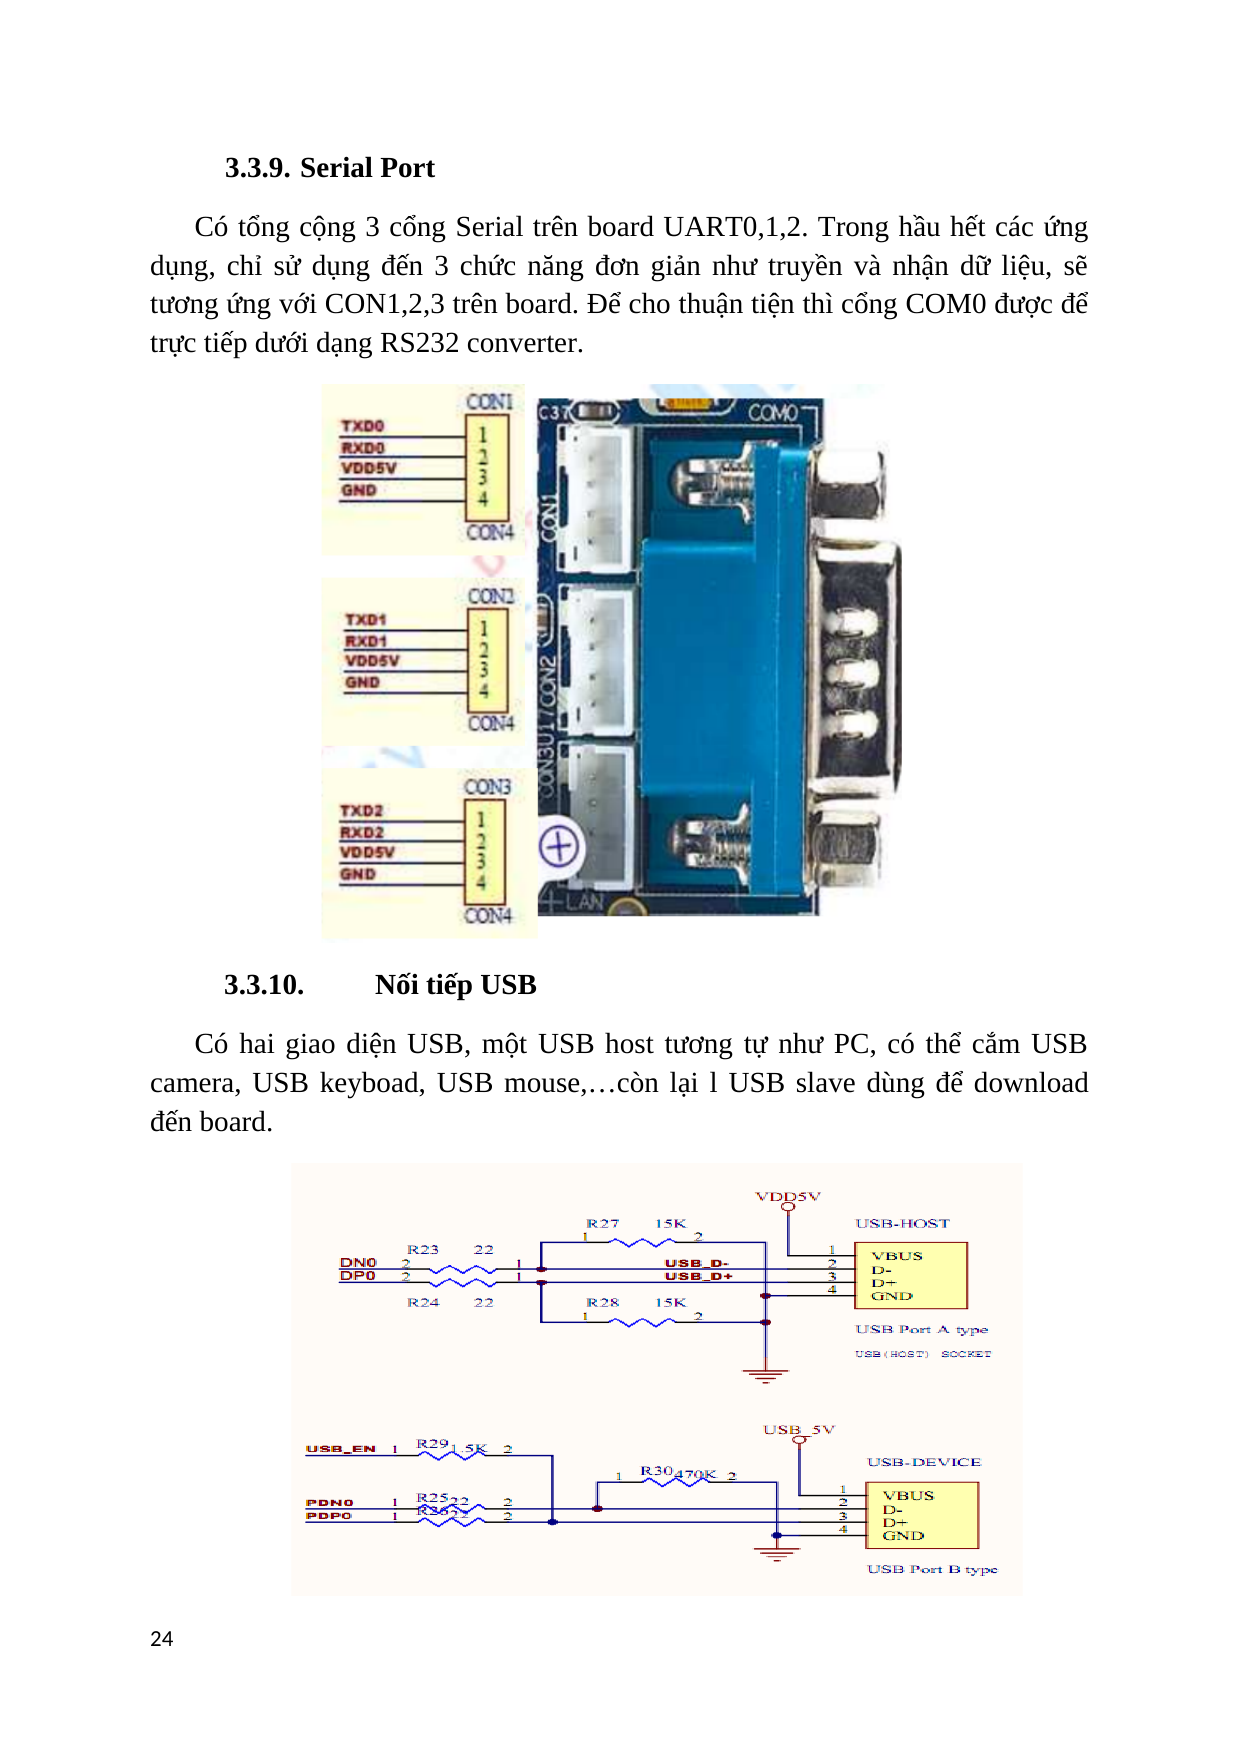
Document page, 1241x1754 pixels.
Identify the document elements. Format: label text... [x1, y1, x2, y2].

picture [291, 1163, 1023, 1596]
text Có hai giao diện USB, một USB host tương tự như PC, có thể cắm USB camera, USB keyboad, USB mouse,…còn lại l USB slave dùng để download đến board. [150, 1027, 1090, 1137]
text Có tổng cộng 3 cổng Serial trên board UART0,1,2. Trong hầu hết các ứng dụng, chỉ sử dụng đến 3 chức năng đơn giản như truyền và nhận dữ liệu, sẽ tương ứng với CON1,2,3 trên board. Để cho thuận tiện thì cổng COM0 được để trực tiếp dưới dạng RS232 converter. [150, 209, 1090, 358]
picture [321, 384, 919, 943]
list Serial Port [225, 150, 1090, 183]
list Nối tiếp USB [209, 967, 1090, 1001]
